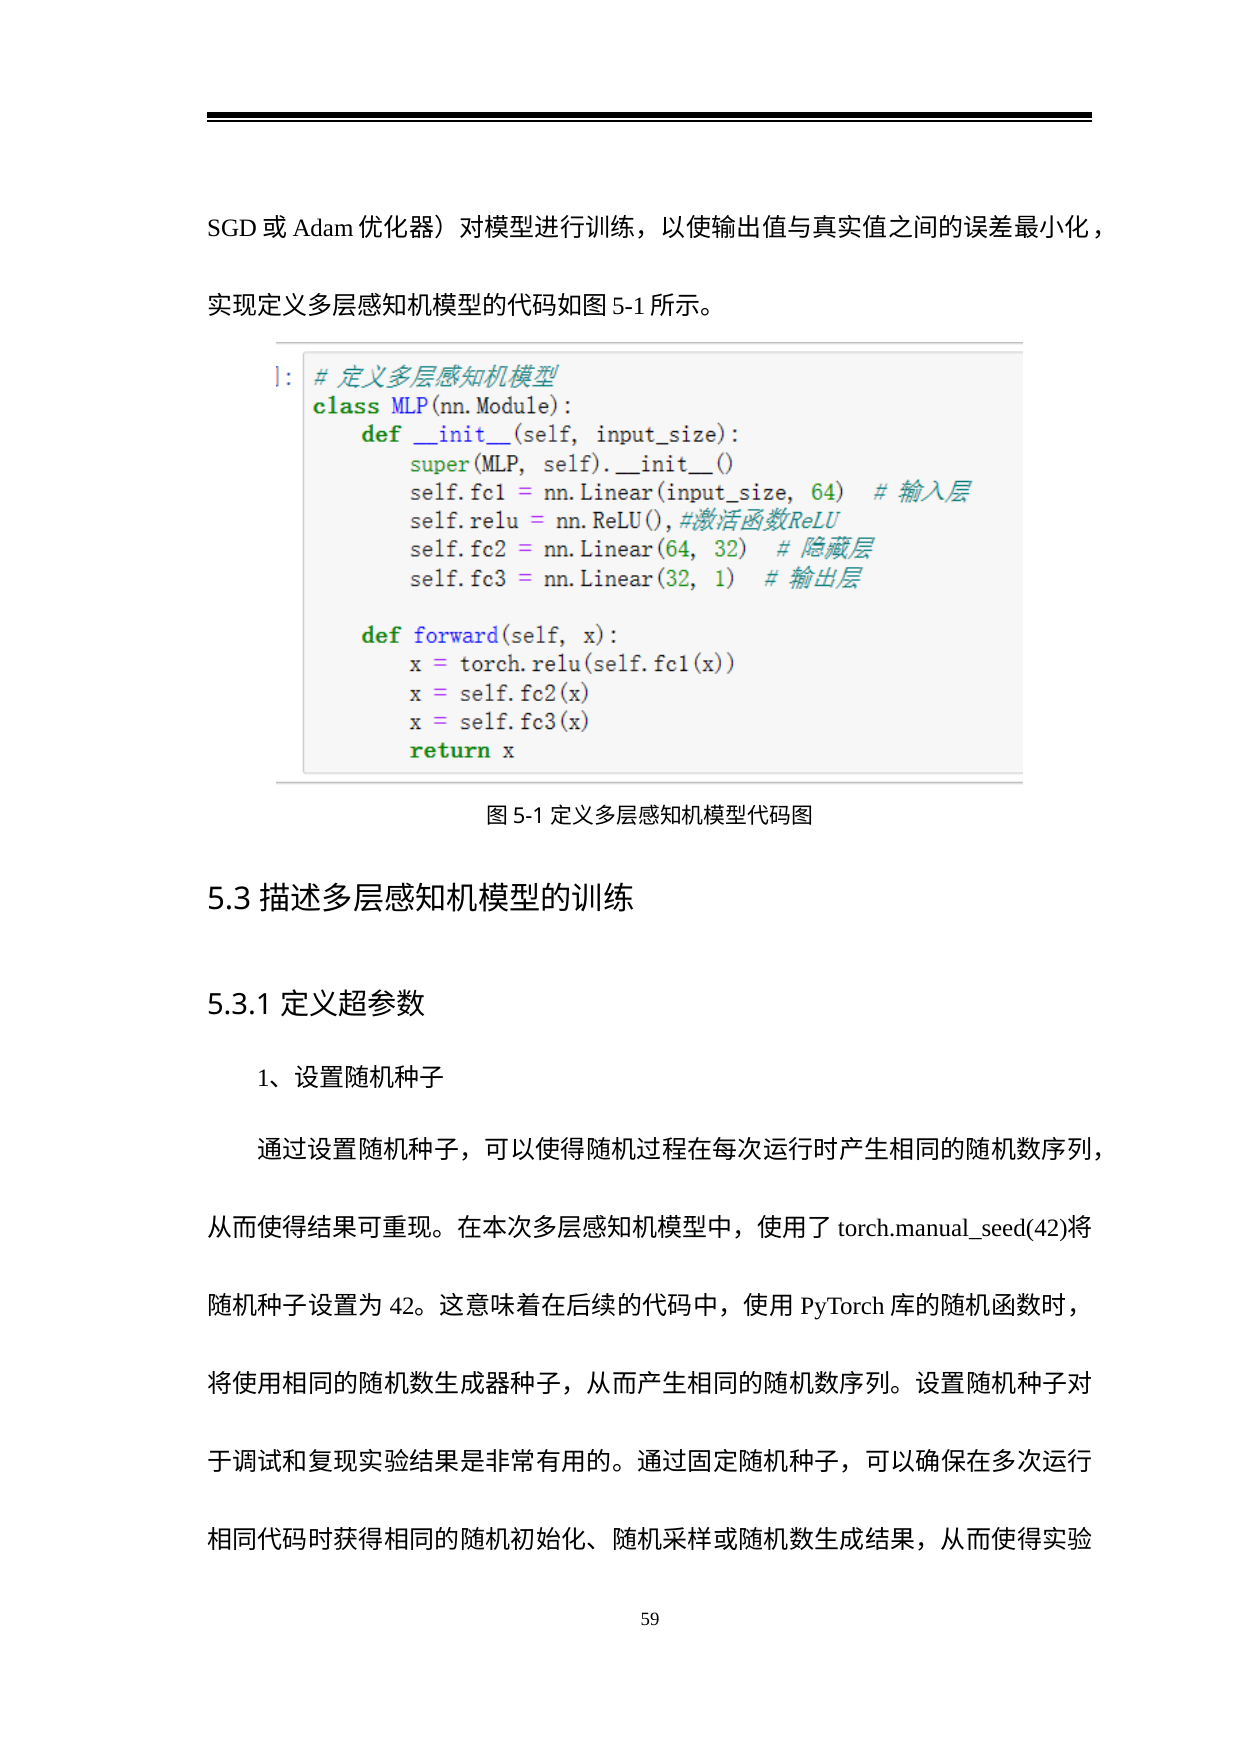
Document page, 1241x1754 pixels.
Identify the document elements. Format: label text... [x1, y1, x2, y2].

text 图5-1 定义多层感知机模型代码图 [207, 798, 1092, 831]
text 1、设置随机种子 [207, 1043, 1092, 1108]
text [207, 193, 1092, 336]
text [207, 1115, 1092, 1570]
subtitle 5.3.1 定义超参数 [207, 969, 1092, 1034]
subtitle 5.3 描述多层感知机模型的训练 [207, 863, 1092, 928]
picture [276, 342, 1023, 786]
